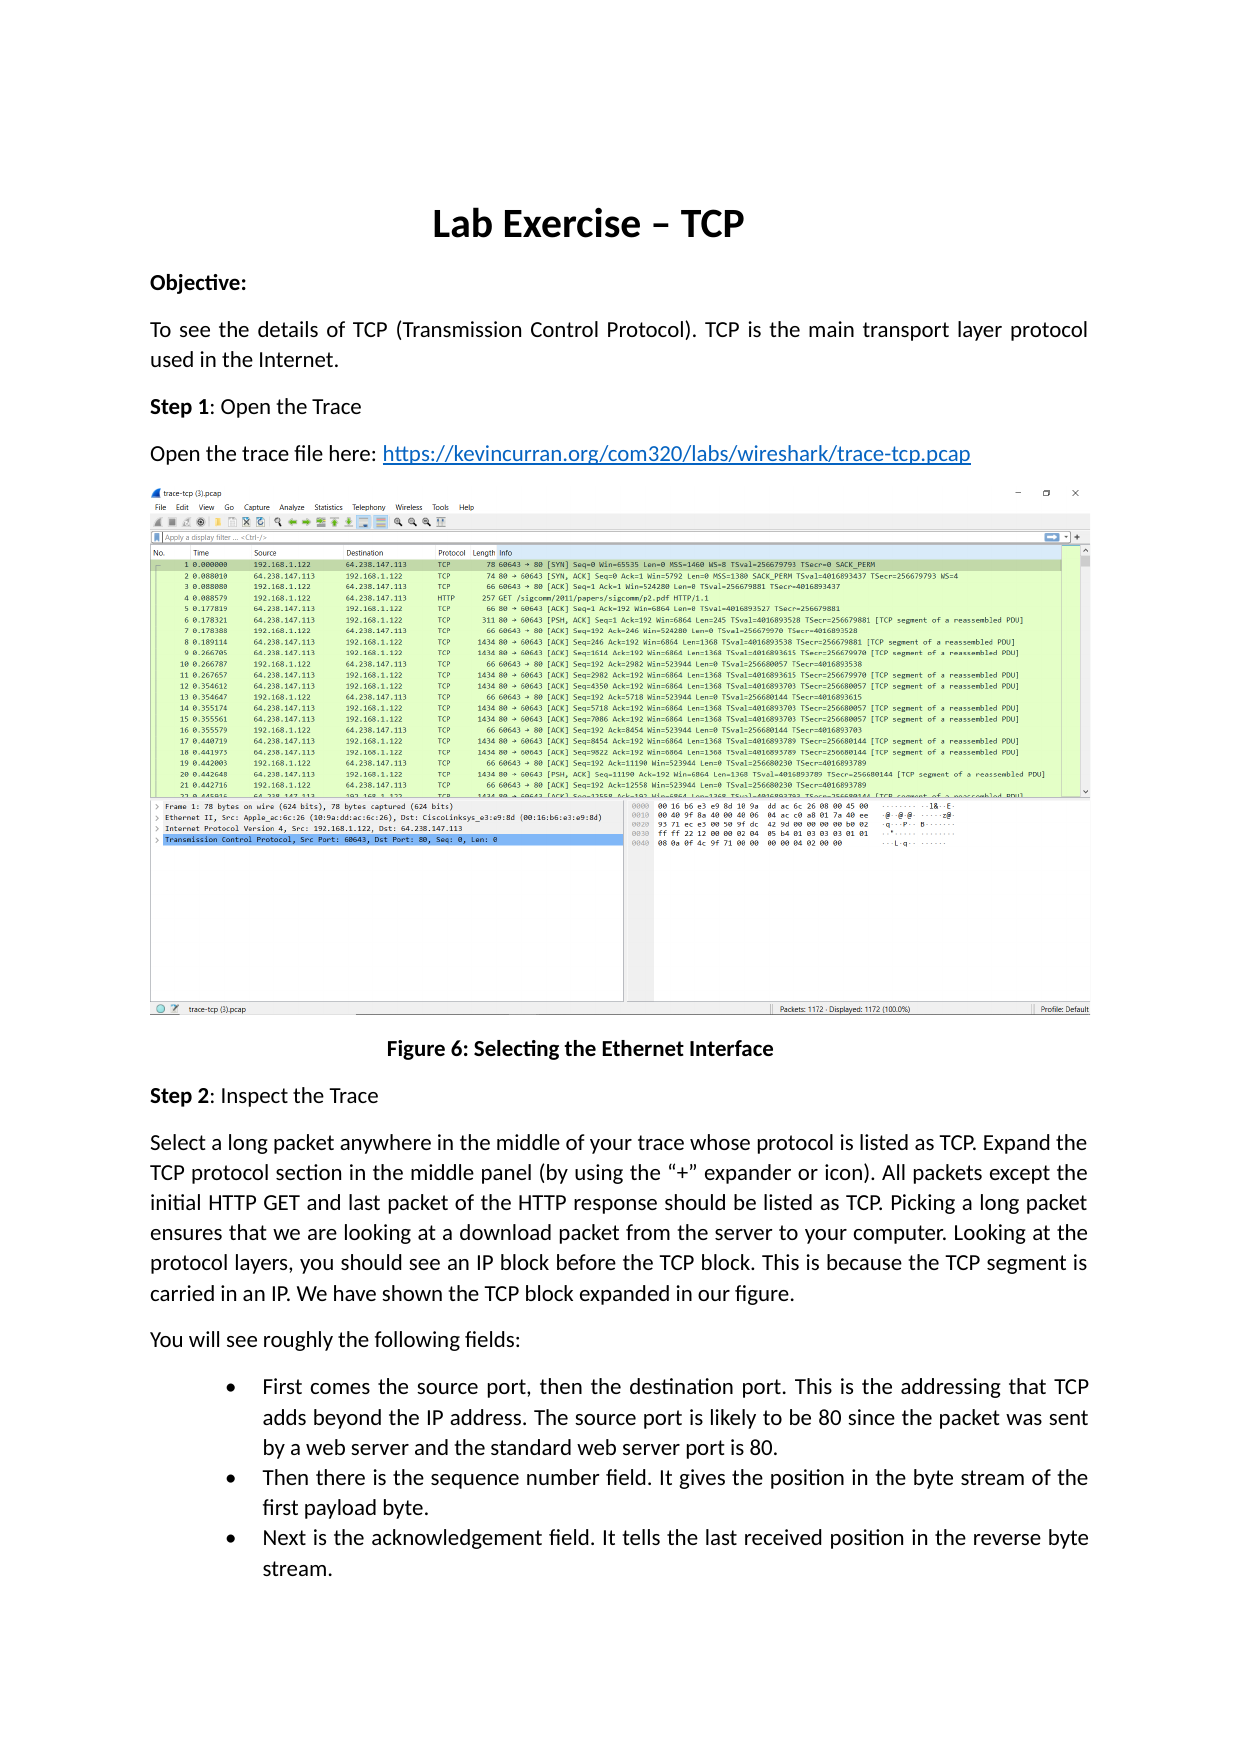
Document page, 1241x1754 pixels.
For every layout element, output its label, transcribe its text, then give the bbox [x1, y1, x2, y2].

text Figure 6: Selecting the Ethernet Interface [150, 1034, 1090, 1062]
text Select a long packet anywhere in the middle of your trace whose protocol is listed as TCP. Expand the TCP protocol section in the middle panel (by using the “+” expander or icon). All packets except the initial HTTP GET and last packet of the HTTP response should be listed as TCP. Picking a long packet ensures that we are looking at a download packet from the server to your computer. Looking at the protocol layers, you should see an IP block before the TCP block. This is because the TCP segment is carried in an IP. We have shown the TCP block expanded in our figure. [150, 1128, 1090, 1307]
text Objective: [150, 268, 1090, 296]
text To see the details of TCP (Transmission Control Protocol). TCP is the main transport layer protocol used in the Internet. [150, 315, 1090, 373]
text Lab Exercise – TCP [150, 197, 1090, 248]
text Step 2: Inspect the Trace [150, 1081, 1090, 1109]
list Next is the acknowledgement field. It tells the last received position in the reverse byte stream. [225, 1523, 1090, 1582]
text You will see roughly the following fields: [150, 1326, 1090, 1353]
picture [150, 486, 1091, 1015]
text Step 1: Open the Trace [150, 392, 1090, 420]
list First comes the source port, then the destination port. This is the addressing that TCP adds beyond the IP address. The source port is likely to be 80 since the packet was sent by a web server and the standard web server port is 80. [225, 1372, 1090, 1461]
list Then there is the sequence number field. It gives the position in the byte stream of the first payload byte. [225, 1463, 1090, 1521]
text Open the trace file here: https://kevincurran.org/com320/labs/wireshark/trace-tcp.pcap [150, 439, 1090, 467]
